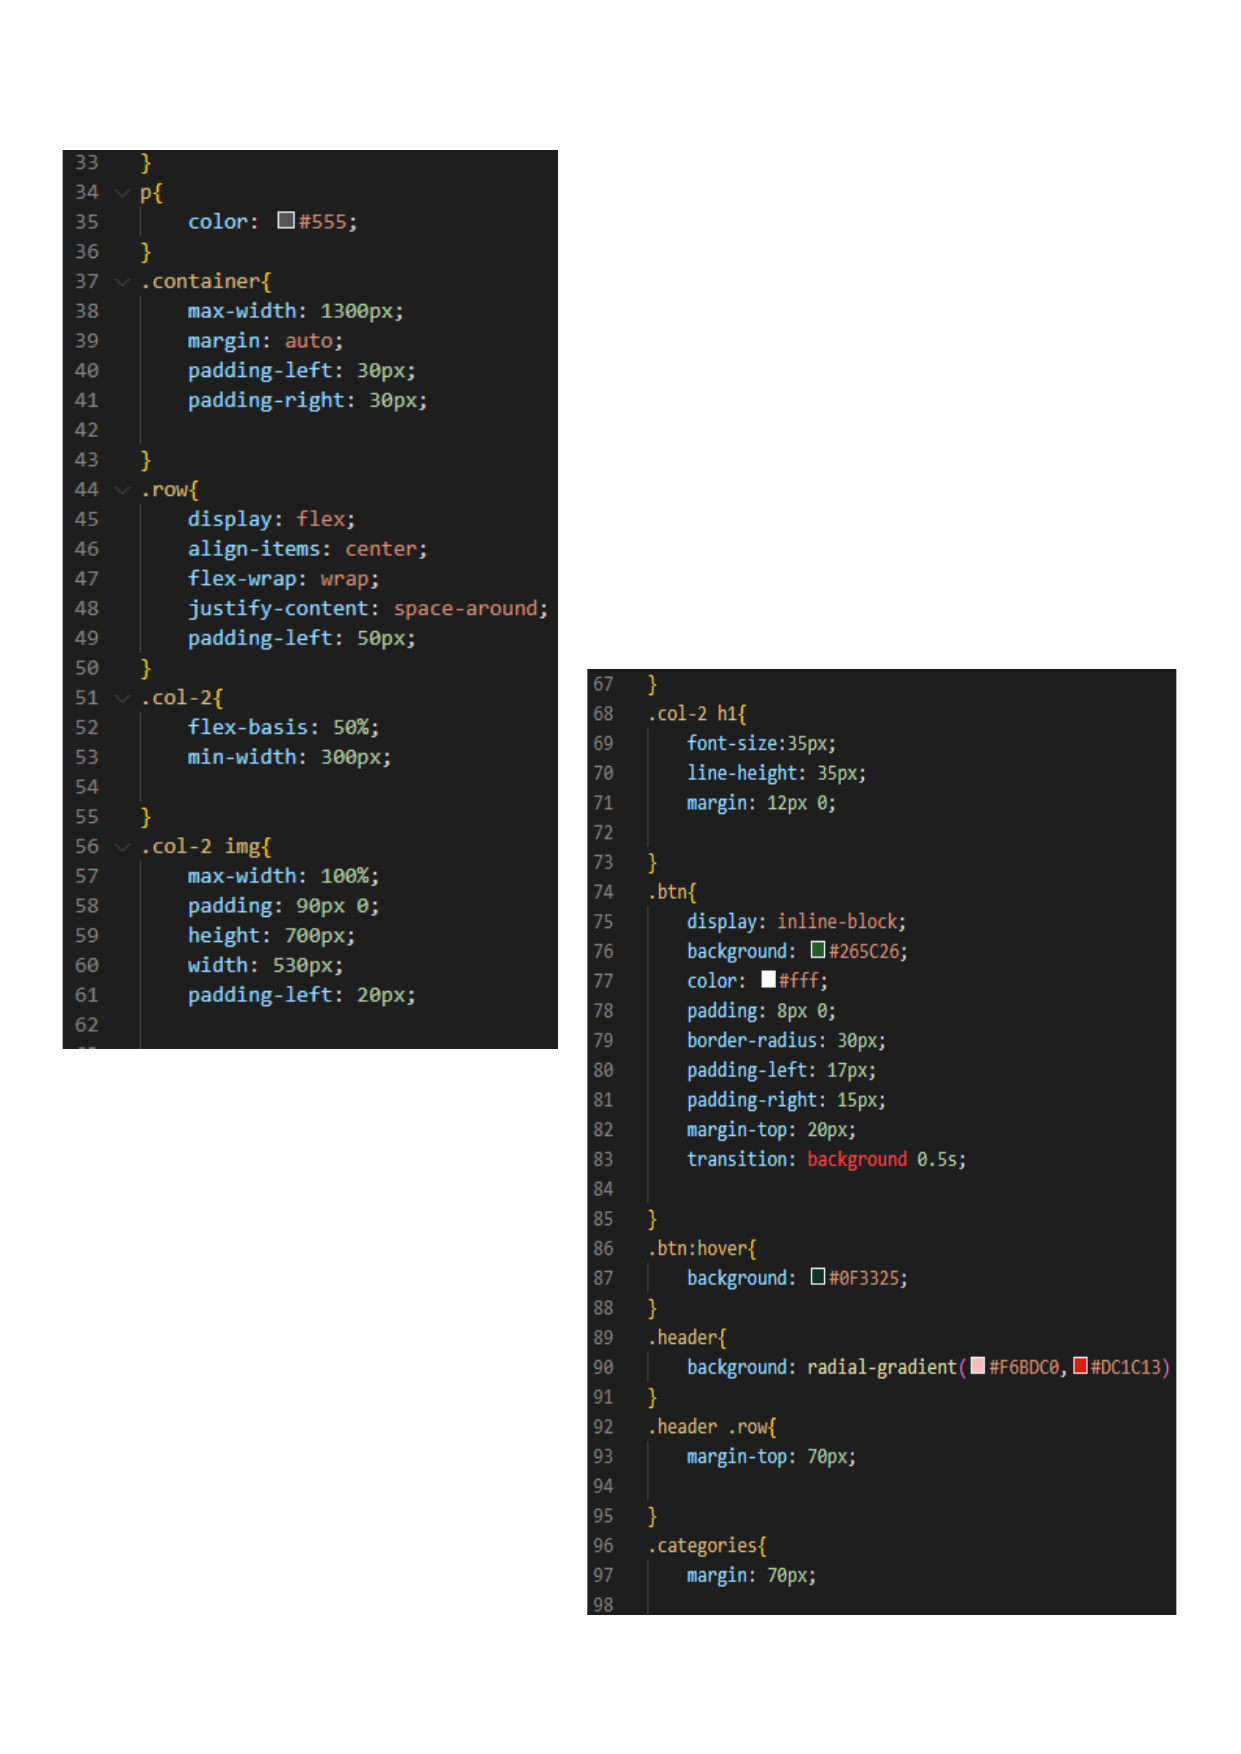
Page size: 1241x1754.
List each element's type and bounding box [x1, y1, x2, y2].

picture [61, 150, 557, 1047]
picture [586, 669, 1176, 1613]
